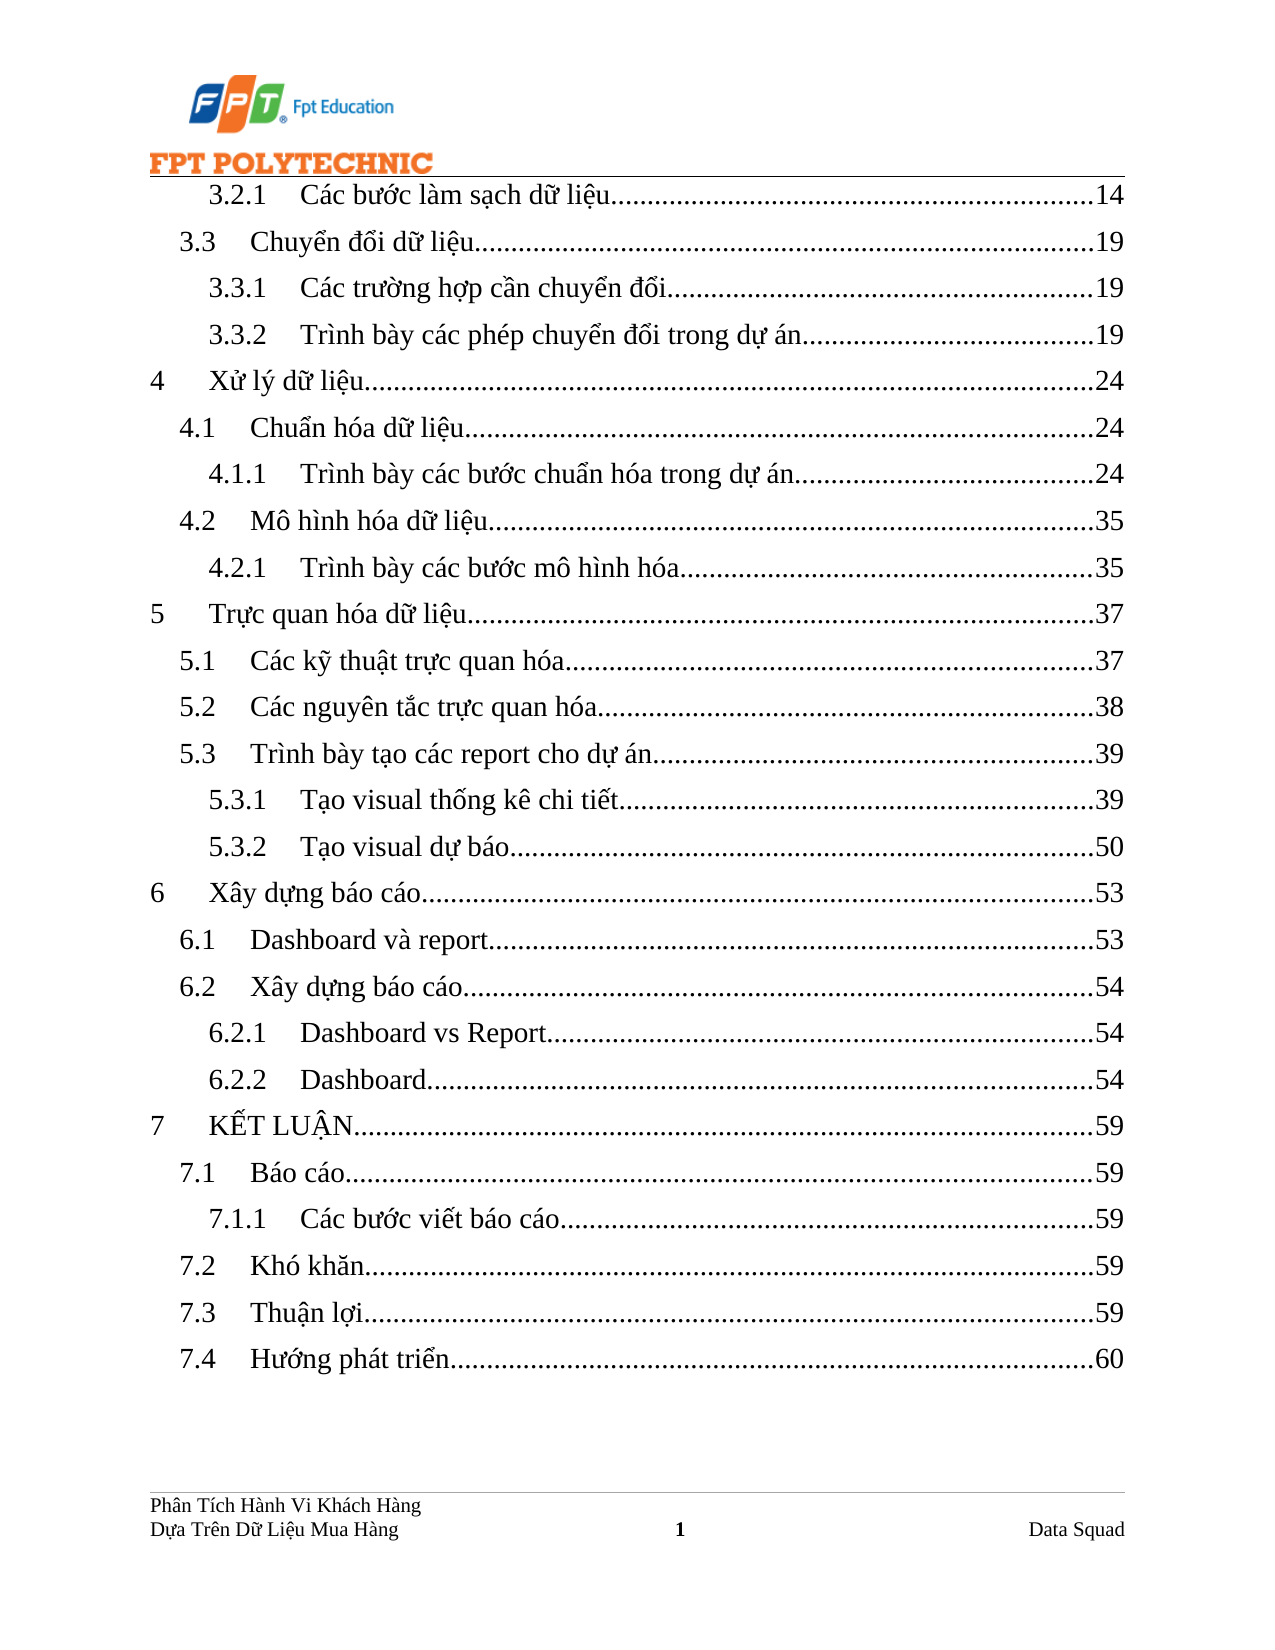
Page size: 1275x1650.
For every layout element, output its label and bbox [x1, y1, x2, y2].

picture [150, 75, 436, 174]
